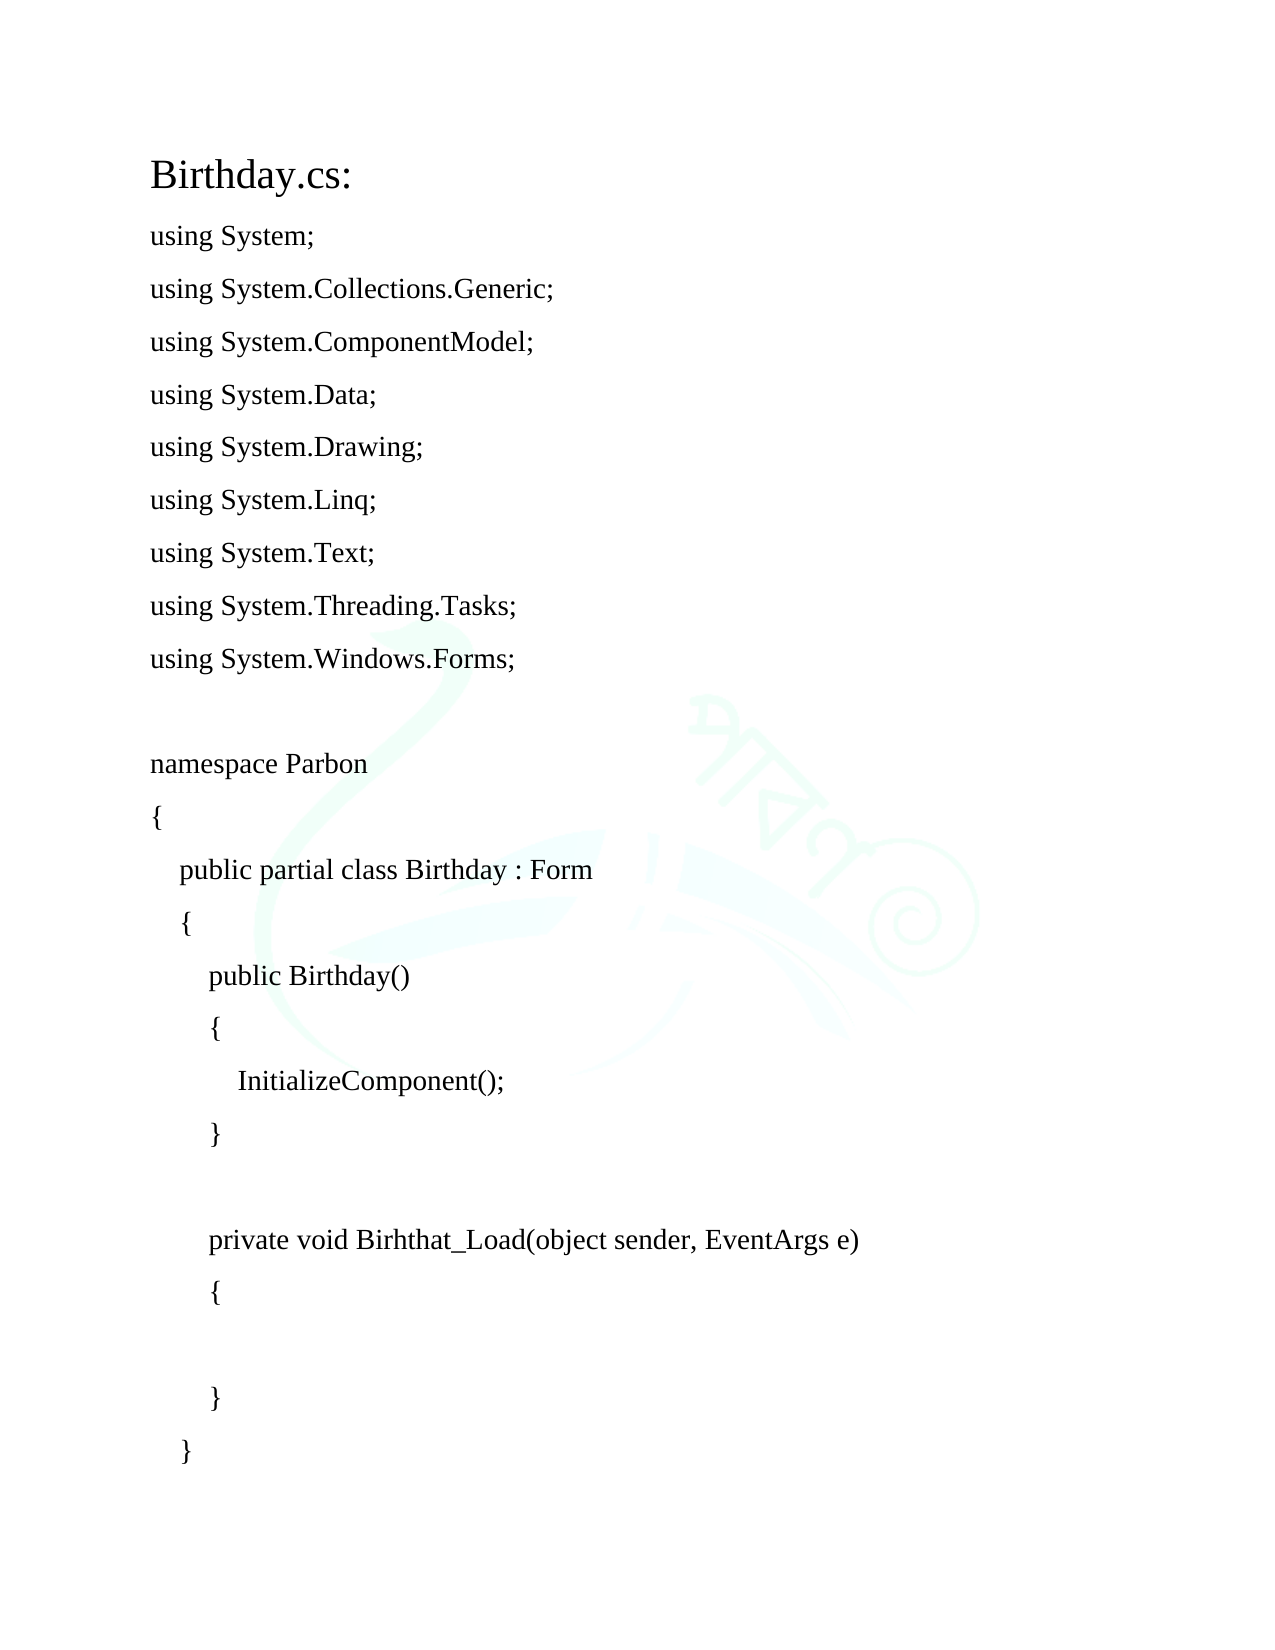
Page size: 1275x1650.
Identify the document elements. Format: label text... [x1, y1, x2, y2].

text public Birthday() [150, 958, 1125, 991]
text using System; [150, 218, 1125, 252]
text using System.Threading.Tasks; [150, 588, 1125, 622]
text private void Birhthat_Load(object sender, EventArgs e) [150, 1222, 1125, 1255]
text { [150, 905, 1125, 938]
text public partial class Birthday : Form [150, 852, 1125, 886]
text Birthday.cs: [150, 150, 1125, 198]
text using System.ComponentModel; [150, 324, 1125, 357]
text using System.Data; [150, 377, 1125, 410]
text namespace Parbon [150, 746, 1125, 780]
text } [150, 1433, 1125, 1467]
text InitializeComponent(); [150, 1063, 1125, 1097]
text } [150, 1116, 1125, 1150]
text using System.Linq; [150, 482, 1125, 516]
text using System.Windows.Forms; [150, 641, 1125, 674]
text using System.Collections.Generic; [150, 271, 1125, 305]
text { [150, 799, 1125, 833]
text { [150, 1011, 1125, 1044]
text using System.Text; [150, 535, 1125, 569]
text } [150, 1380, 1125, 1414]
text { [150, 1274, 1125, 1308]
text using System.Drawing; [150, 429, 1125, 463]
